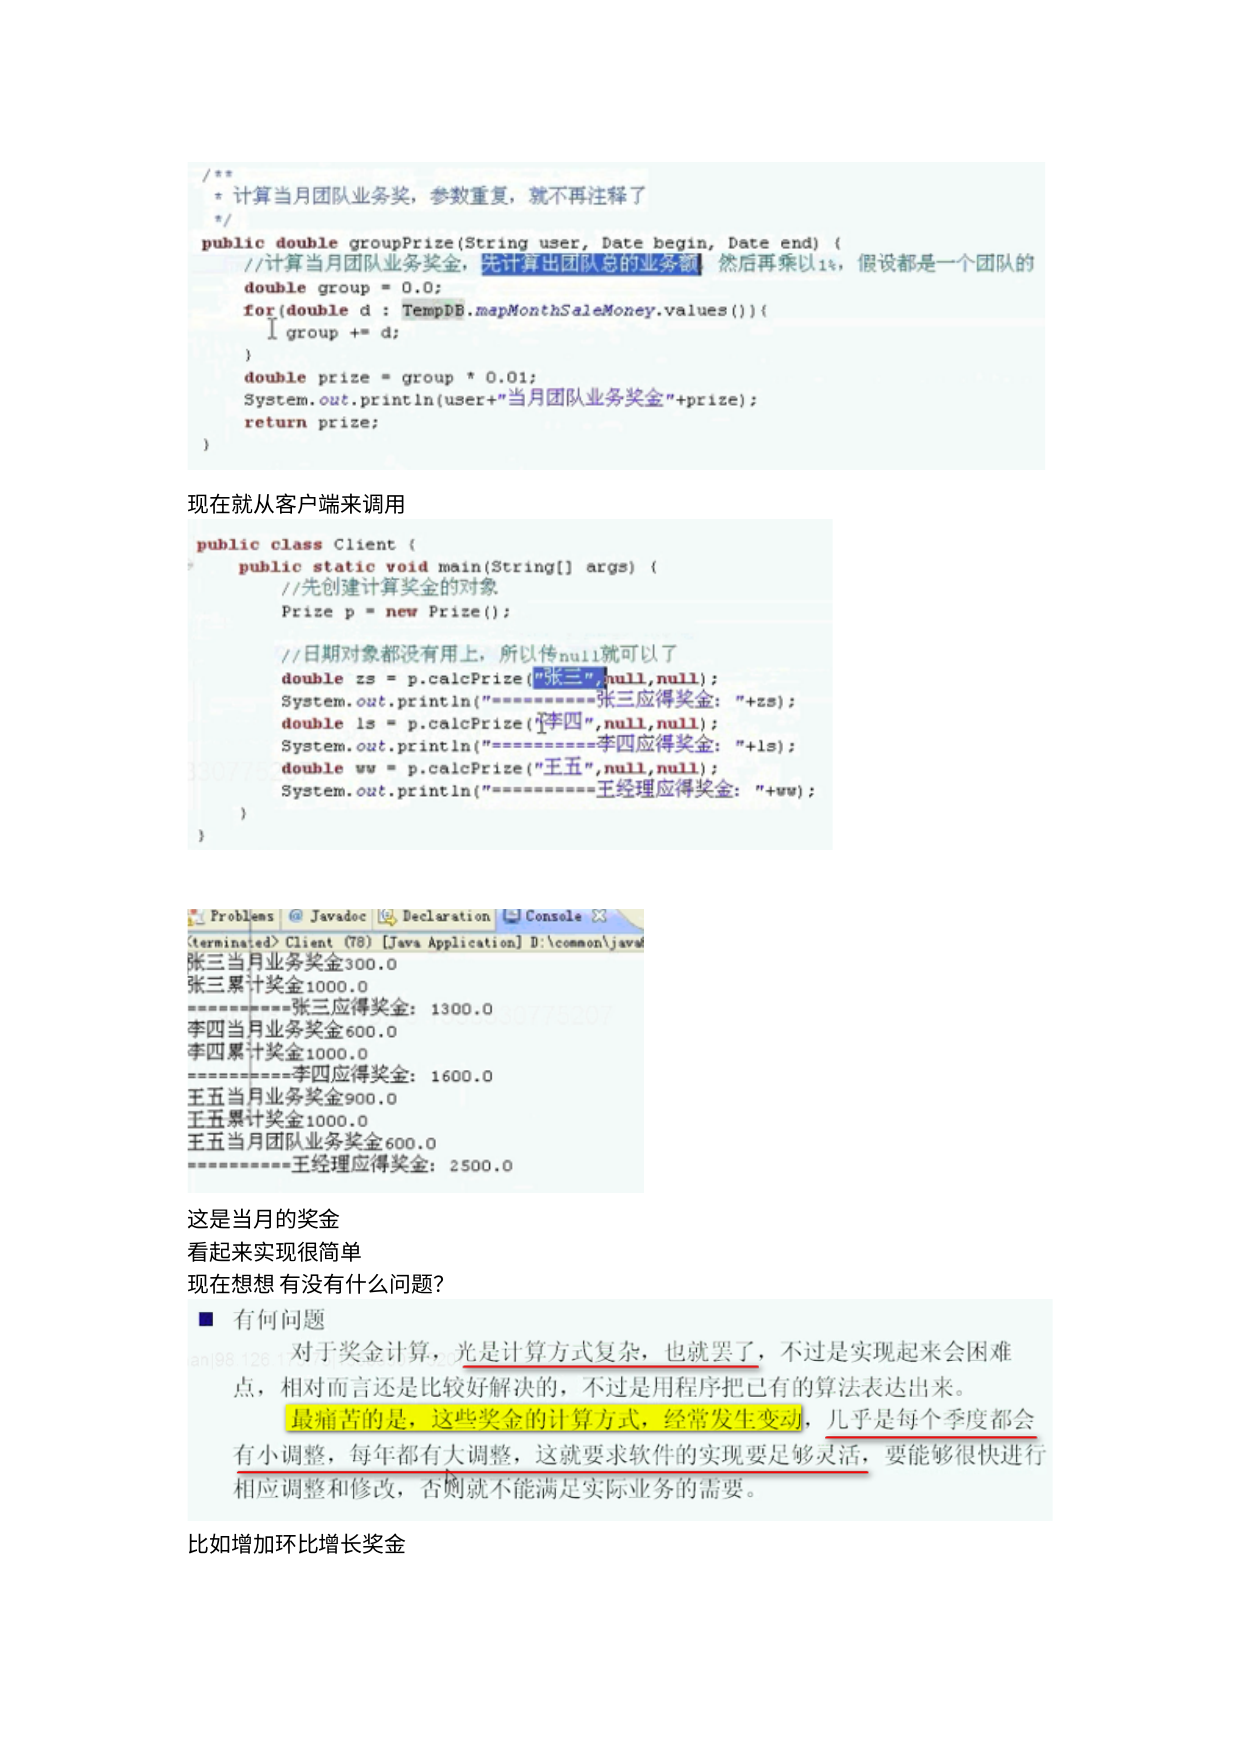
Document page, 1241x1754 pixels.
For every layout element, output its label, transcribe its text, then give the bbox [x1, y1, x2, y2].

picture [187, 1299, 1053, 1521]
picture [187, 909, 644, 1193]
picture [187, 519, 833, 850]
text 现在想想 有没有什么问题？ [187, 1267, 1053, 1299]
text 现在就从客户端来调用 [187, 487, 1053, 519]
text 看起来实现很简单 [187, 1234, 1053, 1267]
text 这是当月的奖金 [187, 1202, 1053, 1234]
picture [187, 162, 1046, 470]
text 比如增加环比增长奖金 [187, 1527, 1053, 1559]
